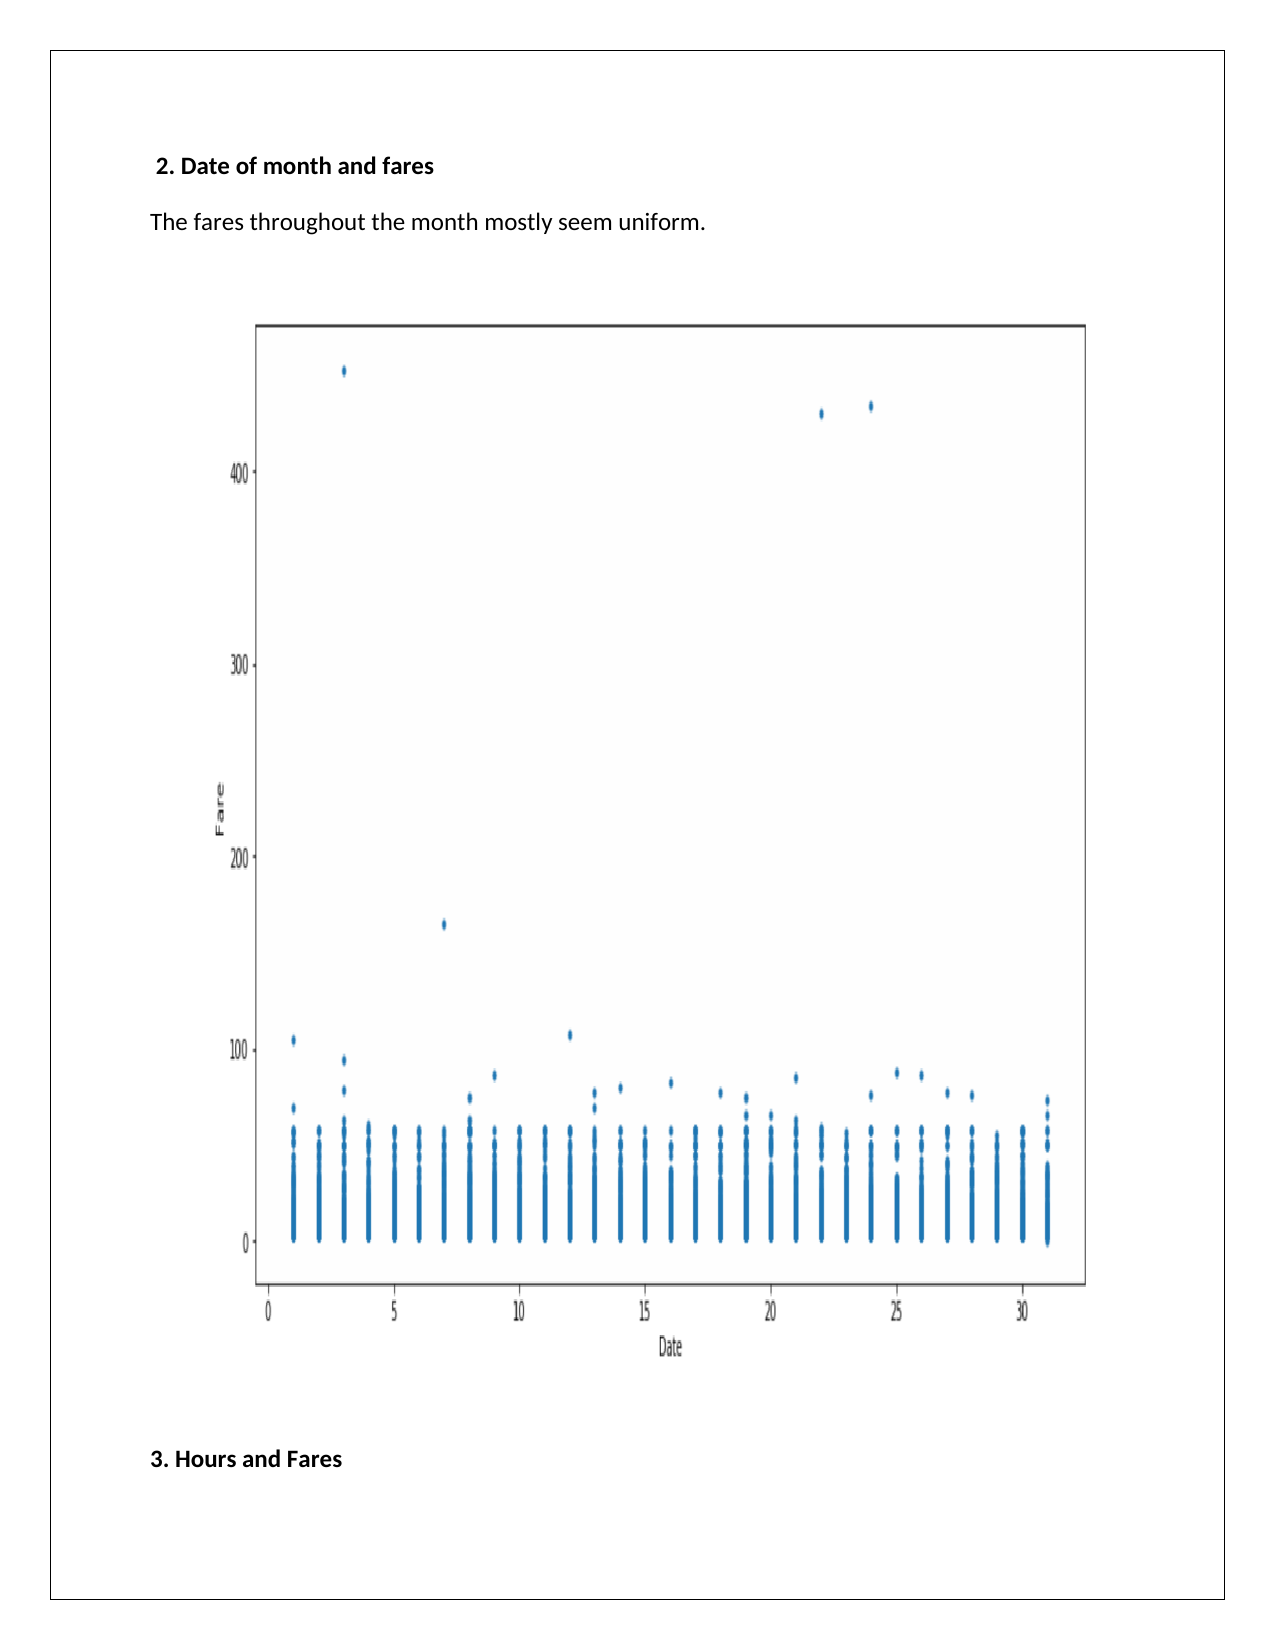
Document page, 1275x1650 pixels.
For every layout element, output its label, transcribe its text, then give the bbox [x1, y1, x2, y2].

picture [150, 261, 1160, 1418]
text 2. Date of month and fares [150, 150, 1125, 181]
text 3. Hours and Fares [150, 1443, 1125, 1473]
text The fares throughout the month mostly seem uniform. [150, 206, 1125, 236]
